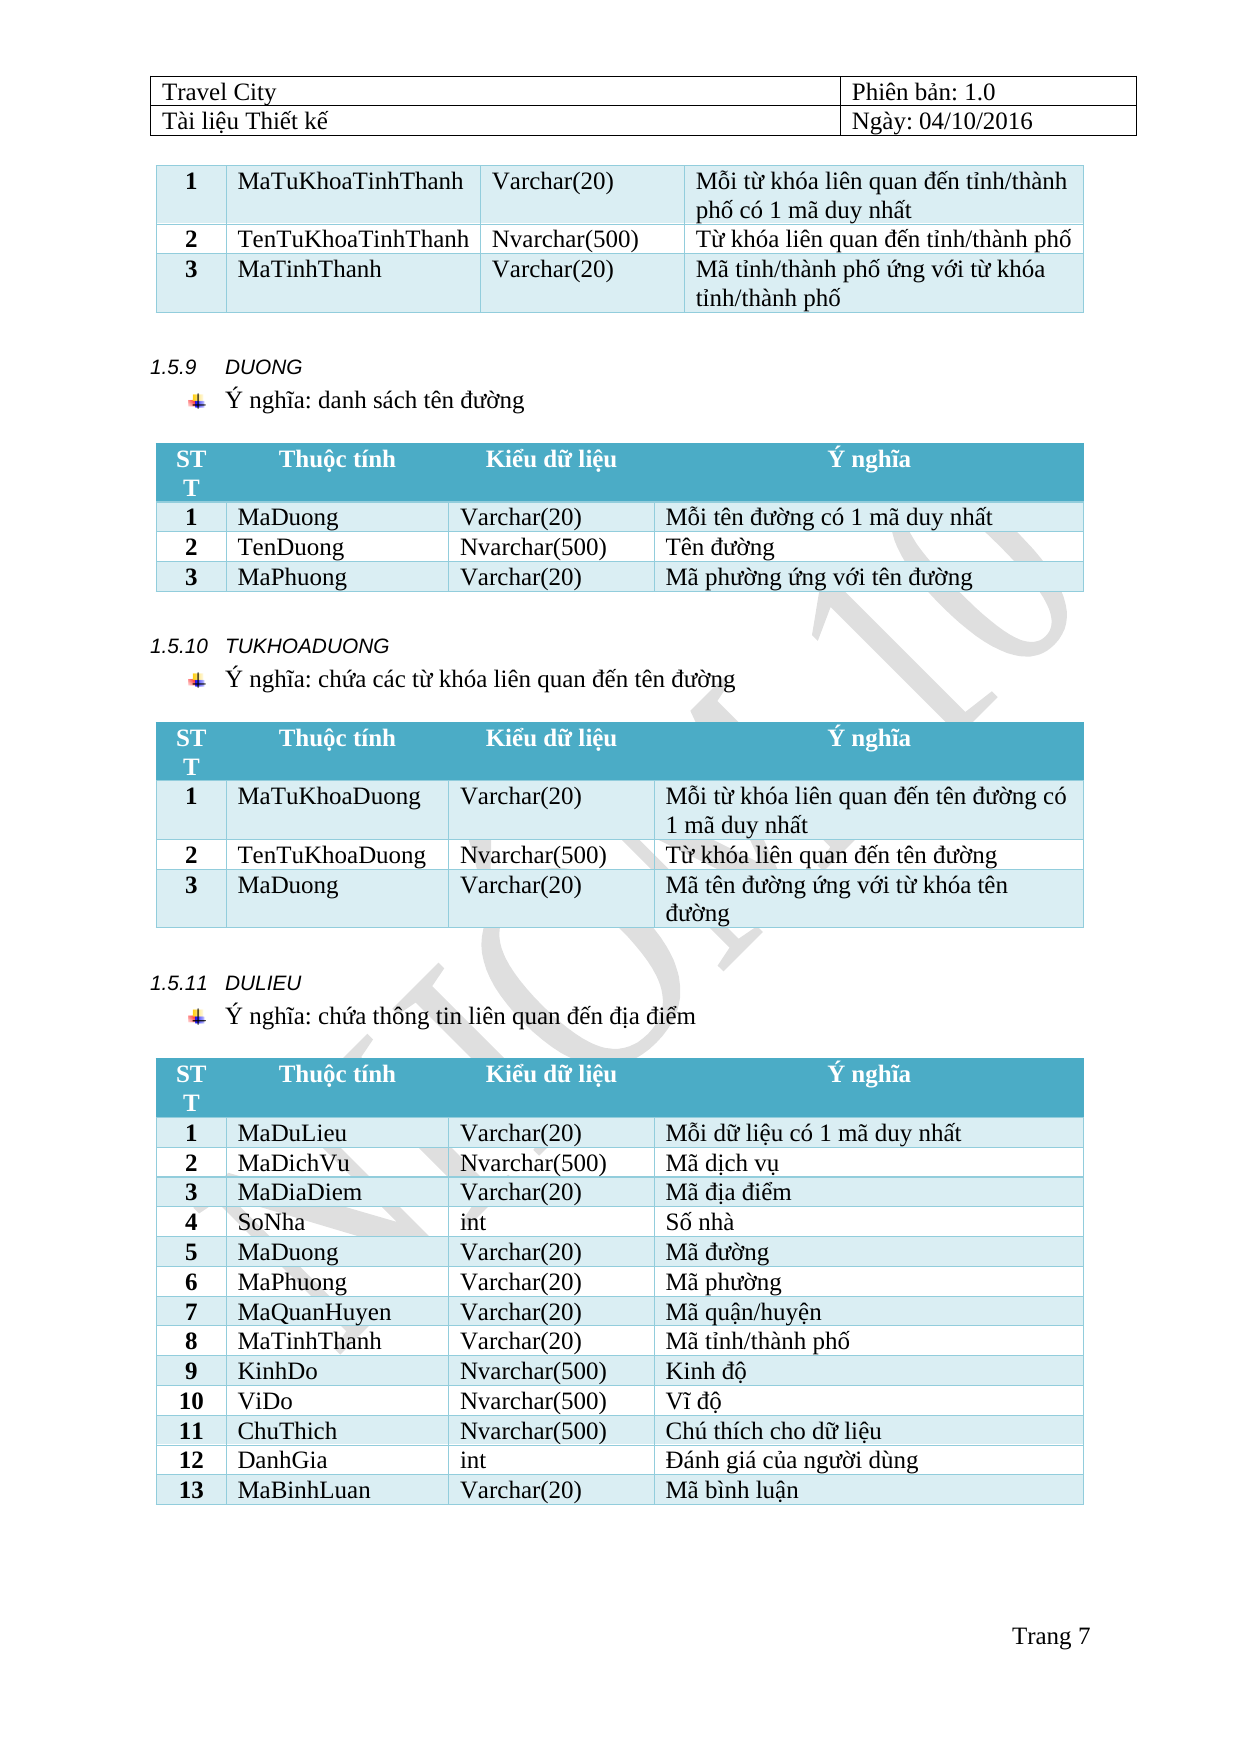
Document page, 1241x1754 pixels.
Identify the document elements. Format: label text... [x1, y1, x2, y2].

table_cell MaTinhThanh [227, 1326, 448, 1355]
table_header Thuộc tính [227, 444, 448, 501]
table_cell Varchar(20) [449, 781, 654, 839]
table_cell Nvarchar(500) [449, 1386, 654, 1415]
table_cell Mỗi dữ liệu có 1 mã duy nhất [655, 1118, 1083, 1147]
table_cell Varchar(20) [449, 1326, 654, 1355]
table_cell Varchar(20) [449, 1297, 654, 1325]
table_cell 13 [157, 1475, 226, 1504]
table_cell 1 [157, 166, 226, 223]
table_cell Mỗi tên đường có 1 mã duy nhất [655, 503, 1083, 531]
table_cell Nvarchar(500) [449, 1356, 654, 1385]
table_cell Varchar(20) [449, 1118, 654, 1147]
table_cell int [449, 1207, 654, 1236]
table_cell DanhGia [227, 1446, 448, 1474]
table_cell Nvarchar(500) [449, 1416, 654, 1444]
table_cell Mã bình luận [655, 1475, 1083, 1504]
table_cell 8 [157, 1326, 226, 1355]
table_cell 3 [157, 870, 226, 927]
table_cell 9 [157, 1356, 226, 1385]
table_cell Đánh giá của người dùng [655, 1446, 1083, 1474]
list Ý nghĩa: chứa các từ khóa liên quan đến tên đường [187, 664, 1090, 693]
table_cell 3 [157, 562, 226, 591]
table_cell 6 [157, 1267, 226, 1296]
table_cell Nvarchar(500) [449, 1148, 654, 1176]
table_header Thuộc tính [227, 723, 448, 780]
table_header STT [157, 444, 226, 501]
table_cell SoNha [227, 1207, 448, 1236]
table_cell 1 [157, 503, 226, 531]
table_cell Nvarchar(500) [481, 225, 684, 253]
table_cell ChuThich [227, 1416, 448, 1444]
table_cell Mã địa điểm [655, 1178, 1083, 1206]
table_cell Varchar(20) [481, 166, 684, 223]
table_cell TenDuong [227, 532, 448, 561]
table_cell 11 [157, 1416, 226, 1444]
table_cell Tên đường [655, 532, 1083, 561]
table_cell ViDo [227, 1386, 448, 1415]
table_cell MaDuong [227, 1237, 448, 1266]
picture [188, 392, 206, 409]
table_cell TenTuKhoaDuong [227, 840, 448, 869]
table_cell Kinh độ [655, 1356, 1083, 1385]
table_cell Varchar(20) [449, 1267, 654, 1296]
table_header STT [157, 1059, 226, 1117]
table_cell Từ khóa liên quan đến tên đường [655, 840, 1083, 869]
table_cell Varchar(20) [449, 1475, 654, 1504]
table_cell int [449, 1446, 654, 1474]
table_cell Số nhà [655, 1207, 1083, 1236]
picture [188, 1007, 206, 1025]
table_header Thuộc tính [227, 1059, 448, 1117]
table_cell MaDichVu [227, 1148, 448, 1176]
table_cell 3 [157, 254, 226, 312]
table_cell 2 [157, 840, 226, 869]
table_cell Varchar(20) [449, 503, 654, 531]
table_cell Chú thích cho dữ liệu [655, 1416, 1083, 1444]
table_cell 1 [157, 1118, 226, 1147]
table_cell MaDuong [227, 503, 448, 531]
table_cell 10 [157, 1386, 226, 1415]
list Ý nghĩa: chứa thông tin liên quan đến địa điểm [187, 1001, 1090, 1029]
table_cell 2 [157, 532, 226, 561]
picture [188, 671, 206, 688]
table_header Ý nghĩa [655, 1059, 1083, 1117]
subtitle DULIEU [150, 969, 1090, 994]
table_cell 2 [157, 225, 226, 253]
table_cell 3 [157, 1178, 226, 1206]
table_cell Mỗi từ khóa liên quan đến tên đường có 1 mã duy nhất [655, 781, 1083, 839]
list Ý nghĩa: danh sách tên đường [187, 385, 1090, 414]
table_cell TenTuKhoaTinhThanh [227, 225, 480, 253]
table_cell Mã tên đường ứng với từ khóa tên đường [655, 870, 1083, 927]
table_header Ý nghĩa [655, 723, 1083, 780]
table_cell MaDuLieu [227, 1118, 448, 1147]
table_cell MaDuong [227, 870, 448, 927]
table_header Kiểu dữ liệu [449, 1059, 654, 1117]
table_cell Mã phường [655, 1267, 1083, 1296]
table_cell Từ khóa liên quan đến tỉnh/thành phố [685, 225, 1083, 253]
table_cell MaPhuong [227, 1267, 448, 1296]
table_header Ý nghĩa [655, 444, 1083, 501]
table_cell MaQuanHuyen [227, 1297, 448, 1325]
table_cell Nvarchar(500) [449, 840, 654, 869]
table_cell Mã dịch vụ [655, 1148, 1083, 1176]
table_cell Varchar(20) [449, 1237, 654, 1266]
table_cell 7 [157, 1297, 226, 1325]
table_cell Mã phường ứng với tên đường [655, 562, 1083, 591]
table_cell Mã quận/huyện [655, 1297, 1083, 1325]
table_header Kiểu dữ liệu [449, 723, 654, 780]
subtitle DUONG [150, 354, 1090, 379]
table_header Kiểu dữ liệu [449, 444, 654, 501]
table_cell MaPhuong [227, 562, 448, 591]
table_cell Nvarchar(500) [449, 532, 654, 561]
subtitle TUKHOADUONG [150, 633, 1090, 658]
table_cell MaBinhLuan [227, 1475, 448, 1504]
table_header STT [157, 723, 226, 780]
table_cell MaTinhThanh [227, 254, 480, 312]
table_cell Varchar(20) [449, 562, 654, 591]
table_cell MaTuKhoaTinhThanh [227, 166, 480, 223]
table_cell Vĩ độ [655, 1386, 1083, 1415]
table_cell KinhDo [227, 1356, 448, 1385]
table_cell 1 [157, 781, 226, 839]
table_cell 12 [157, 1446, 226, 1474]
table_cell Varchar(20) [481, 254, 684, 312]
table_cell MaTuKhoaDuong [227, 781, 448, 839]
table_cell Varchar(20) [449, 1178, 654, 1206]
table_cell Mã tỉnh/thành phố ứng với từ khóa tỉnh/thành phố [685, 254, 1083, 312]
table_cell Mã tỉnh/thành phố [655, 1326, 1083, 1355]
table_cell Varchar(20) [449, 870, 654, 927]
table_cell Mỗi từ khóa liên quan đến tỉnh/thành phố có 1 mã duy nhất [685, 166, 1083, 223]
table_cell Mã đường [655, 1237, 1083, 1266]
table_cell 4 [157, 1207, 226, 1236]
table_cell MaDiaDiem [227, 1178, 448, 1206]
table_cell 5 [157, 1237, 226, 1266]
table_cell 2 [157, 1148, 226, 1176]
